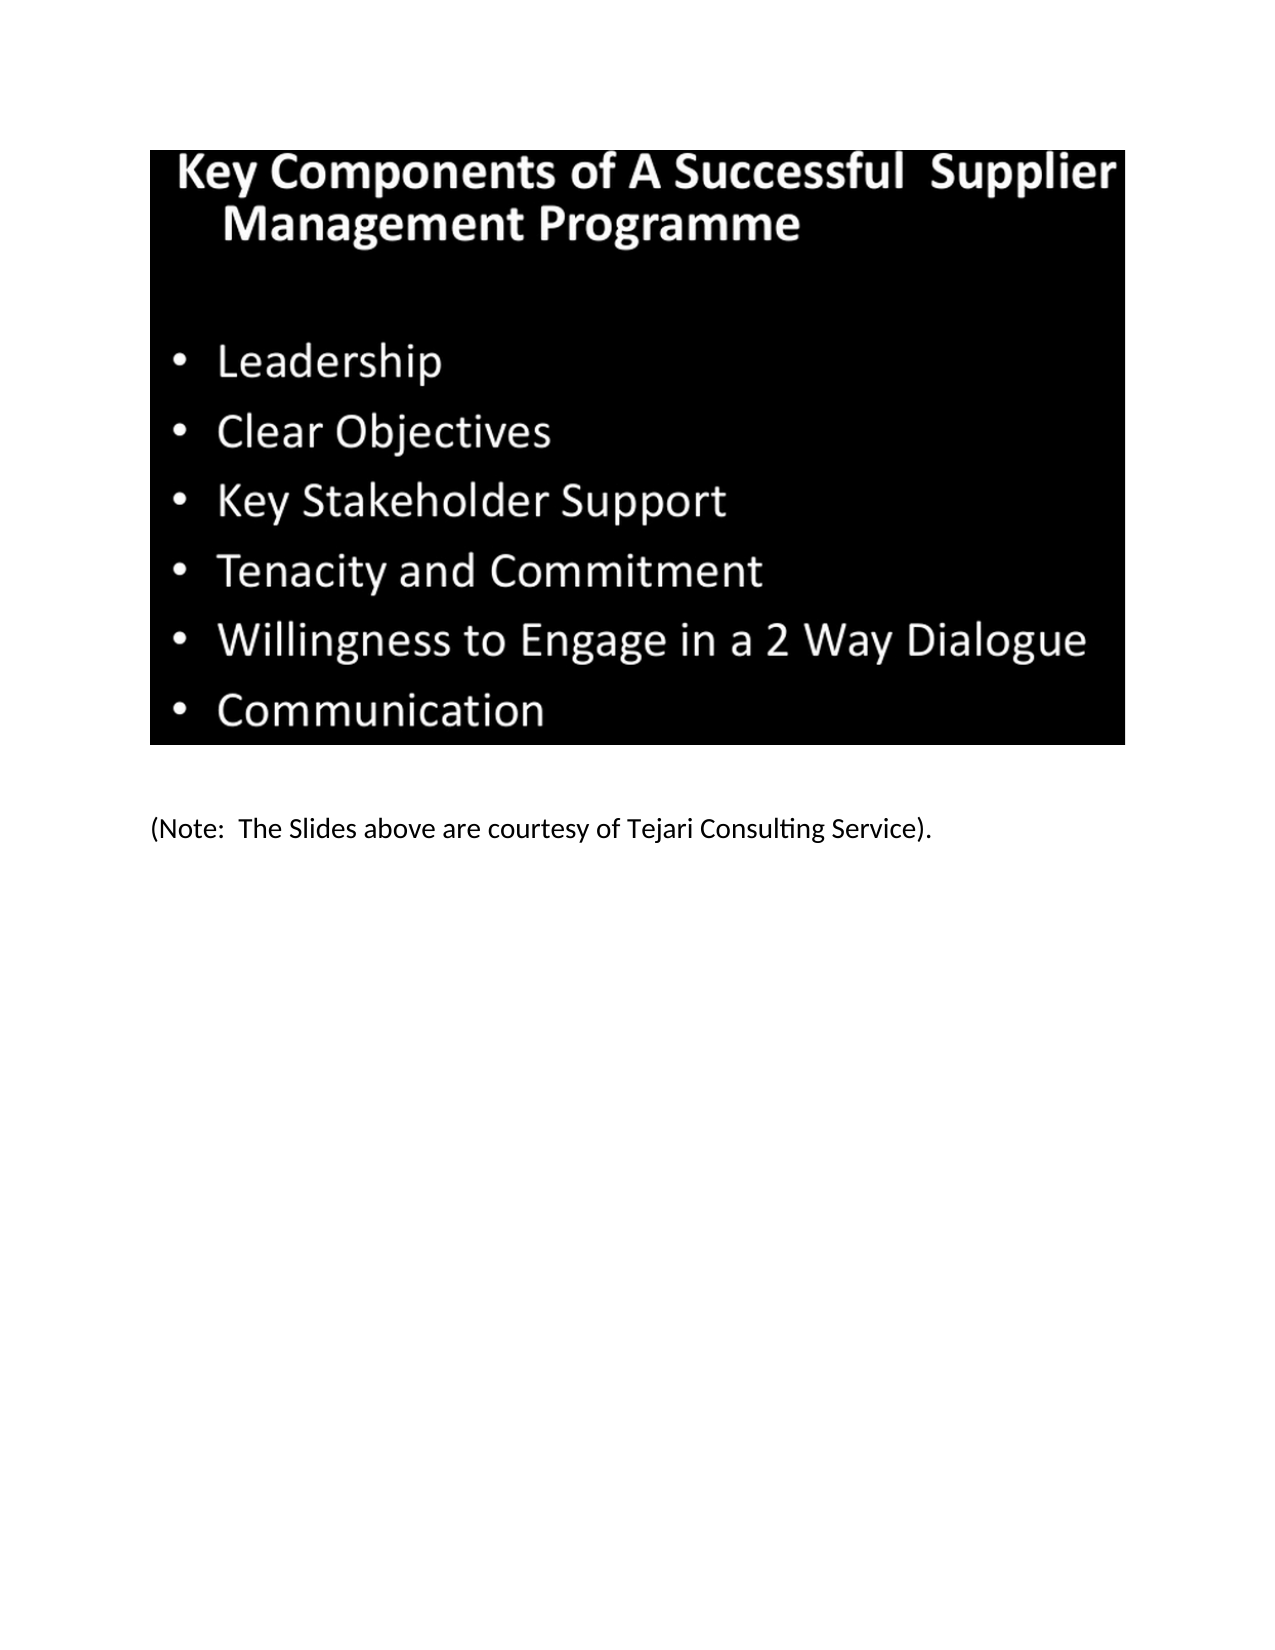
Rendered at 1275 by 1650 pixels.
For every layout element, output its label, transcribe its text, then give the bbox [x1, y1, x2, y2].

picture [150, 150, 1125, 745]
text (Note: The Slides above are courtesy of Tejari Consulting Service). [150, 810, 1125, 846]
